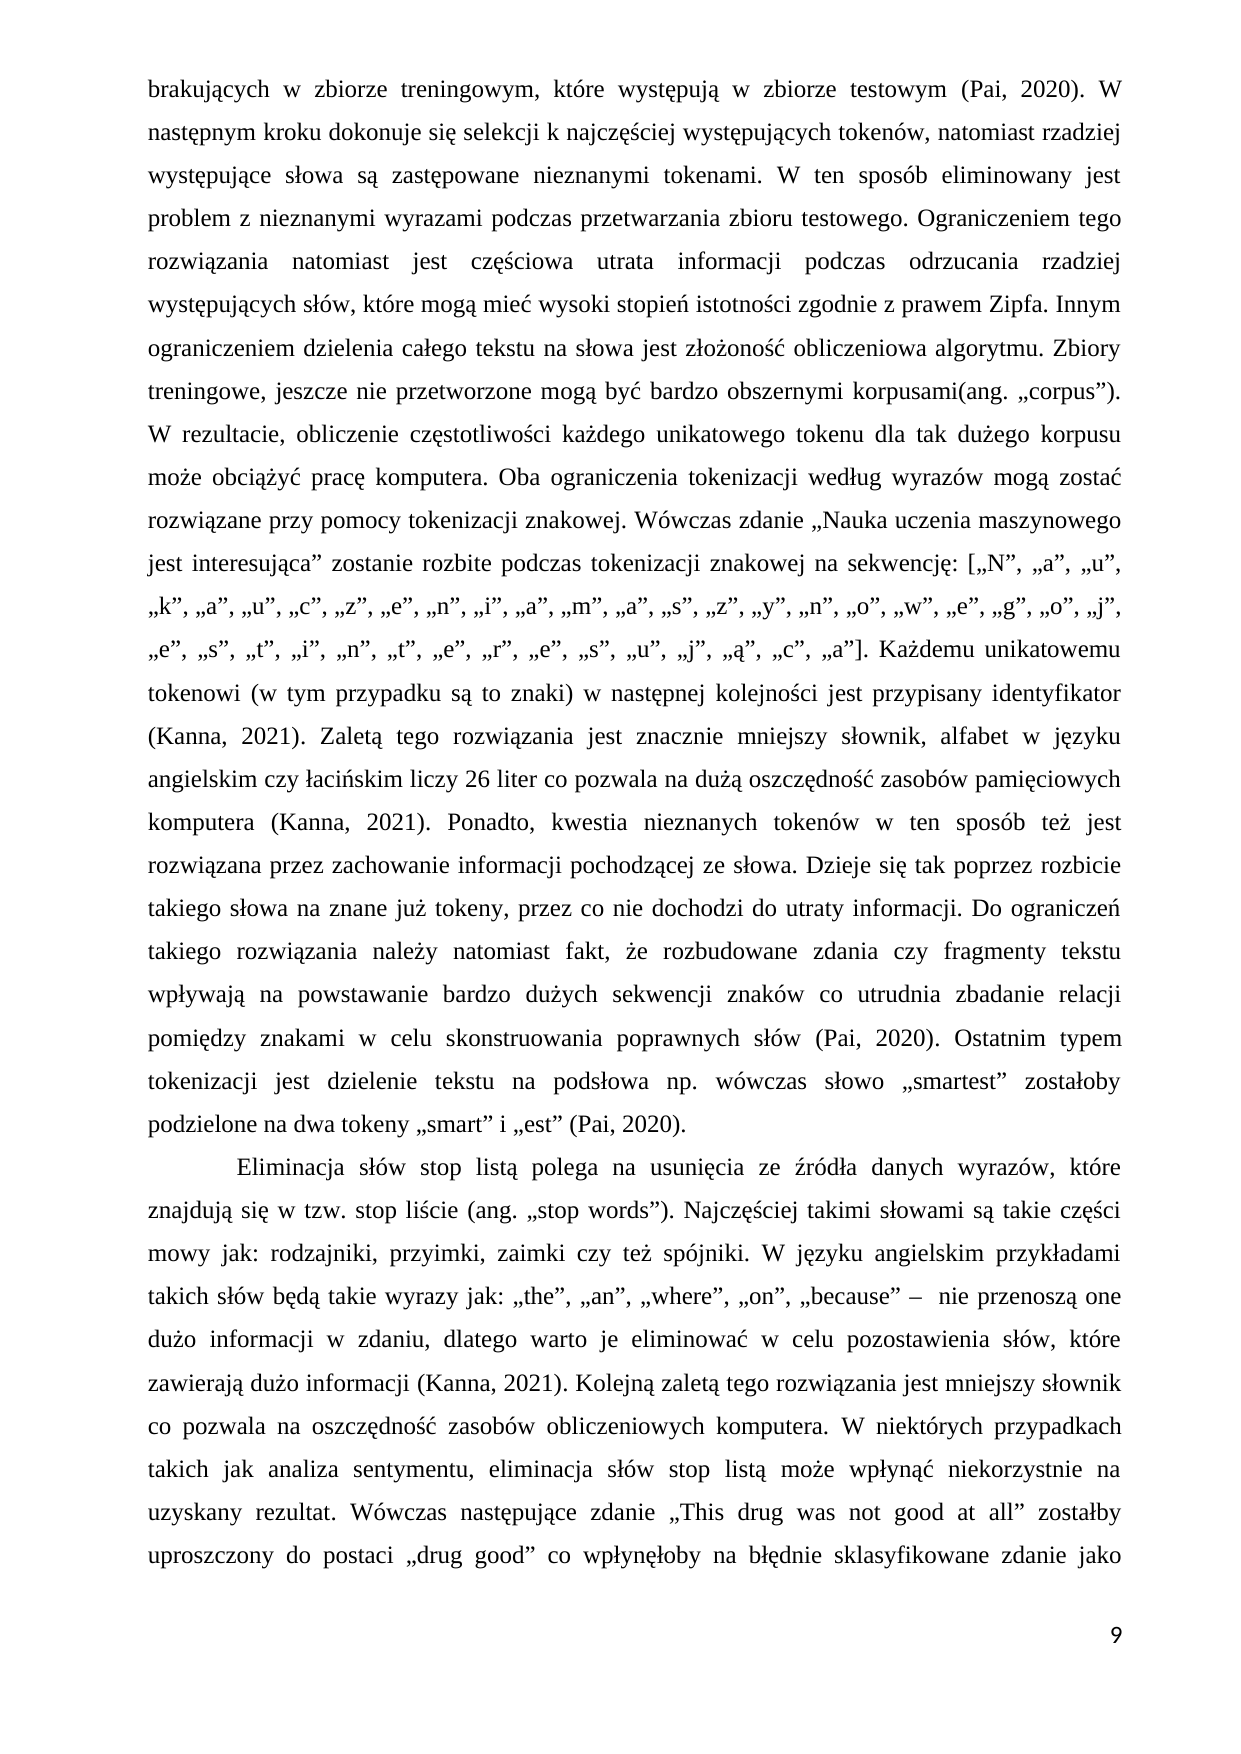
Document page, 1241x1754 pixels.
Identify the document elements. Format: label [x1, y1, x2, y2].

text [148, 1152, 1122, 1569]
text [148, 74, 1122, 1138]
